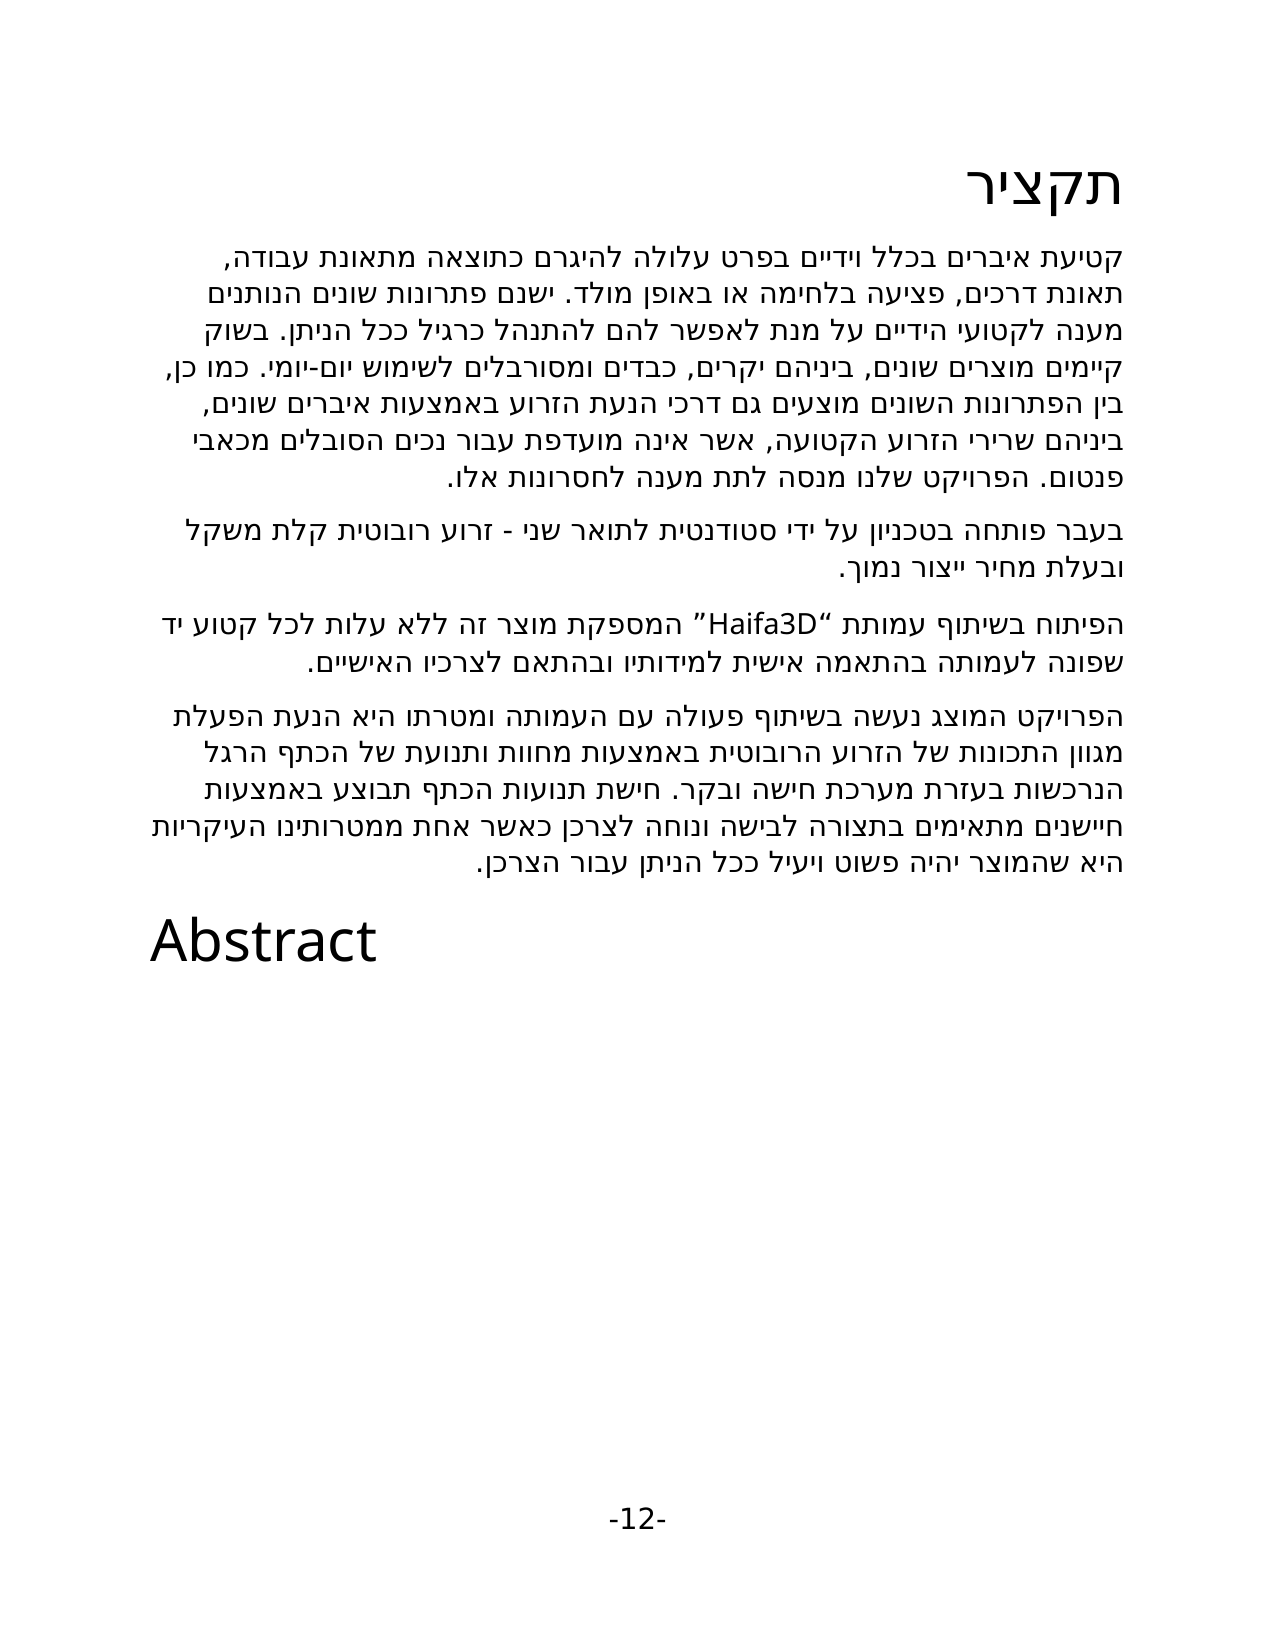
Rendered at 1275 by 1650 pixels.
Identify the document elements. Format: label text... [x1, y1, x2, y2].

subtitle Abstract [150, 899, 1125, 978]
text בעבר פותחה בטכניון על ידי סטודנטית לתואר שני - זרוע רובוטית קלת משקל ובעלת מחיר ייצור נמוך. [150, 513, 1125, 584]
text הפרויקט המוצג נעשה בשיתוף פעולה עם העמותה ומטרתו היא הנעת הפעלת מגוון התכונות של הזרוע הרובוטית באמצעות מחוות ותנועת של הכתף הרגל הנרכשות בעזרת מערכת חישה ובקר. חישת תנועות הכתף תבוצע באמצעות חיישנים מתאימים בתצורה לבישה ונוחה לצרכן כאשר אחת ממטרותינו העיקריות היא שהמוצר יהיה פשוט ויעיל ככל הניתן עבור הצרכן. [150, 699, 1125, 880]
text קטיעת איברים בכלל וידיים בפרט עלולה להיגרם כתוצאה מתאונת עבודה, תאונת דרכים, פציעה בלחימה או באופן מולד. ישנם פתרונות שונים הנותנים מענה לקטועי הידיים על מנת לאפשר להם להתנהל כרגיל ככל הניתן. בשוק קיימים מוצרים שונים, ביניהם יקרים, כבדים ומסורבלים לשימוש יום-יומי. כמו כן, בין הפתרונות השונים מוצעים גם דרכי הנעת הזרוע באמצעות איברים שונים, ביניהם שרירי הזרוע הקטועה, אשר אינה מועדפת עבור נכים הסובלים מכאבי פנטום. הפרויקט שלנו מנסה לתת מענה לחסרונות אלו. [150, 240, 1125, 494]
text הפיתוח בשיתוף עמותת “Haifa3D” המספקת מוצר זה ללא עלות לכל קטוע יד שפונה לעמותה בהתאמה אישית למידותיו ובהתאם לצרכיו האישיים. [150, 603, 1125, 680]
subtitle תקציר [150, 150, 1125, 218]
